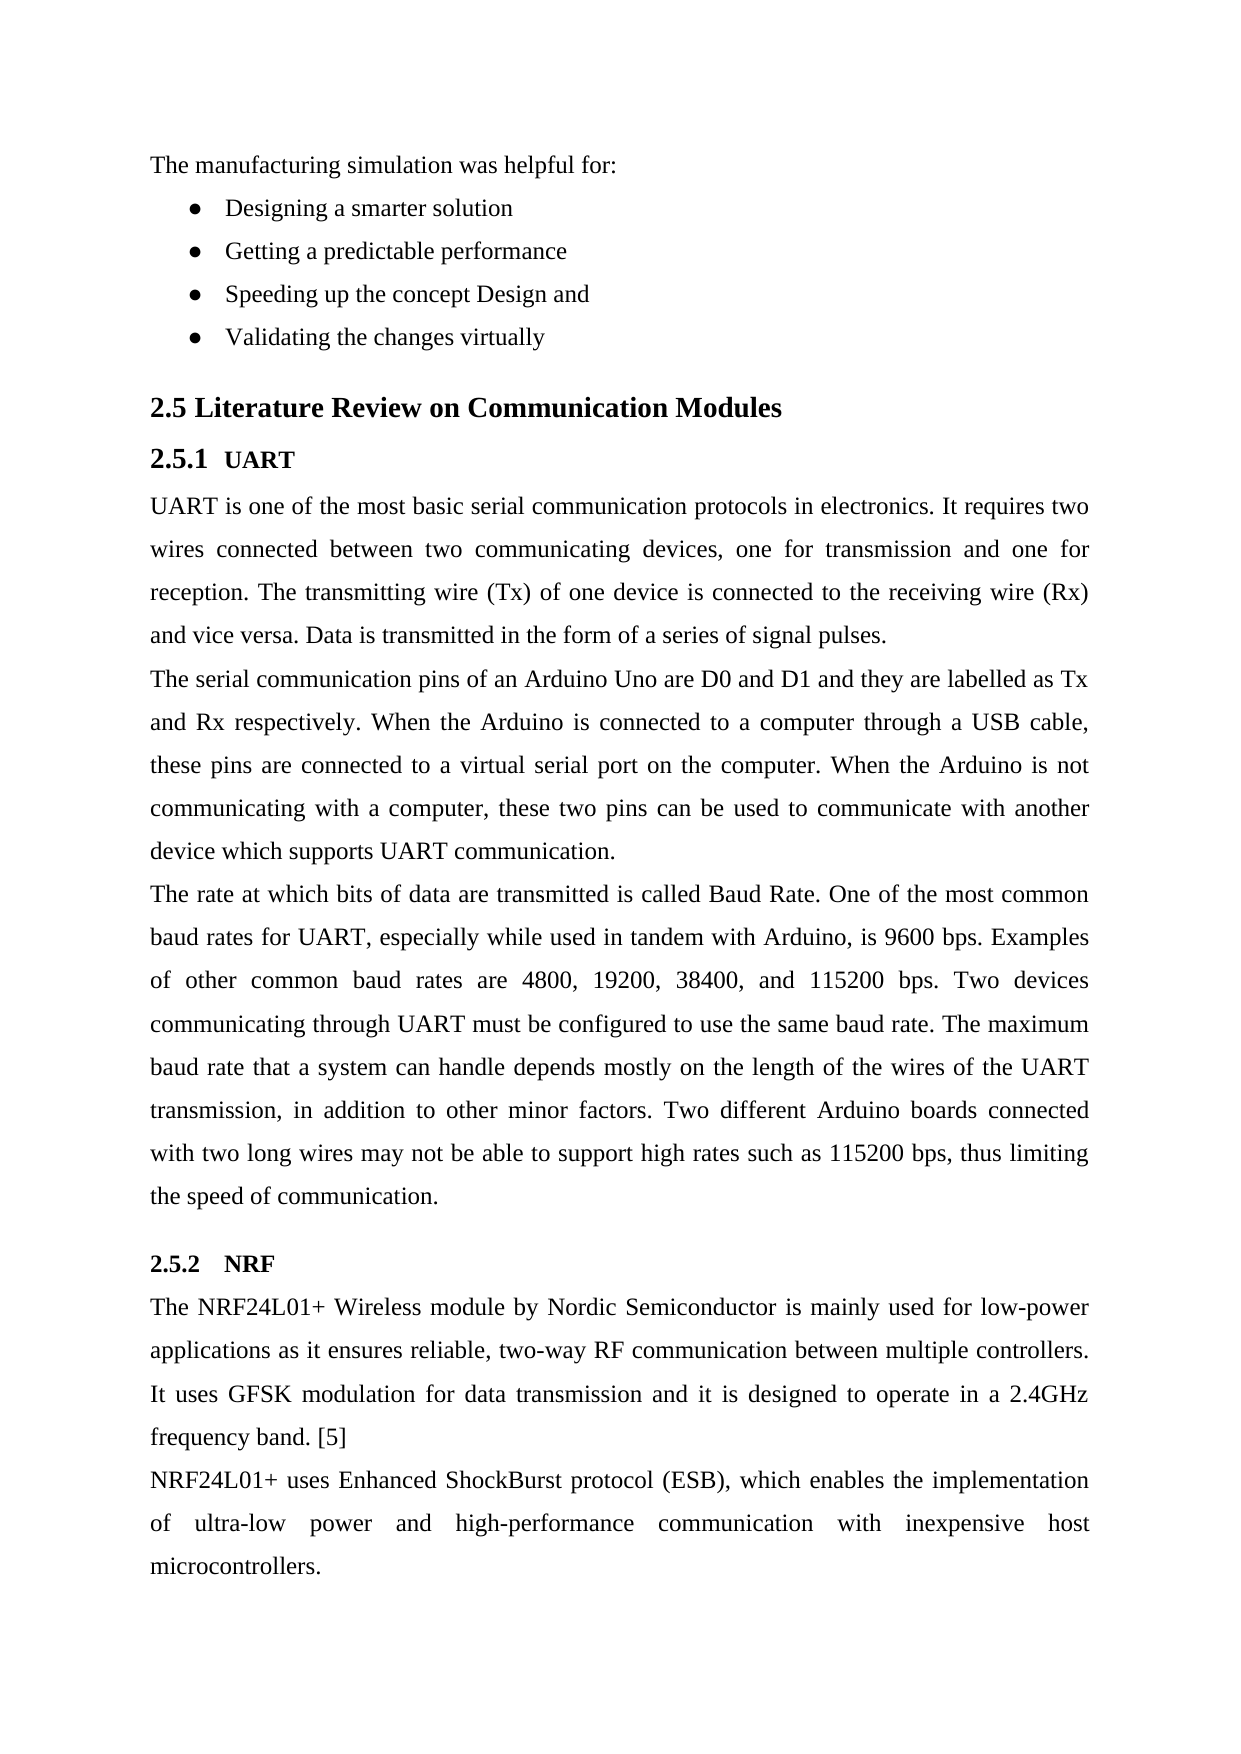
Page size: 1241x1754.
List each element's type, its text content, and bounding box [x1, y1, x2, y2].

text NRF24L01+ uses Enhanced ShockBurst protocol (ESB), which enables the implementation of ultra-low power and high-performance communication with inexpensive host microcontrollers. [150, 1465, 1090, 1580]
text The NRF24L01+ Wireless module by Nordic Semiconductor is mainly used for low-power applications as it ensures reliable, two-way RF communication between multiple controllers. It uses GFSK modulation for data transmission and it is designed to operate in a 2.4GHz frequency band. [150, 1292, 1090, 1451]
text The rate at which bits of data are transmitted is called Baud Rate. One of the most common baud rates for UART, especially while used in tandem with Arduino, is 9600 bps. Examples of other common baud rates are 4800, 19200, 38400, and 115200 bps. Two devices communicating through UART must be configured to use the same baud rate. The maximum baud rate that a system can handle depends mostly on the length of the wires of the UART transmission, in addition to other minor factors. Two different Arduino boards connected with two long wires may not be able to support high rates such as 115200 bps, thus limiting the speed of communication. [150, 879, 1090, 1210]
list Getting a predictable performance [187, 236, 1090, 265]
text UART is one of the most basic serial communication protocols in electronics. It requires two wires connected between two communicating devices, one for transmission and one for reception. The transmitting wire (Tx) of one device is connected to the receiving wire (Rx) and vice versa. Data is transmitted in the form of a series of signal pulses. [150, 491, 1090, 649]
text The manufacturing simulation was helpful for: [150, 150, 1090, 179]
text The serial communication pins of an Arduino Uno are D0 and D1 and they are labelled as Tx and Rx respectively. When the Arduino is connected to a computer through a USB cable, these pins are connected to a virtual serial port on the computer. When the Arduino is not communicating with a computer, these two pins can be used to communicate with another device which supports UART communication. [150, 664, 1090, 865]
list Validating the changes virtually [187, 322, 1090, 351]
subtitle Literature Review on Communication Modules [150, 391, 1090, 424]
subtitle UART [150, 441, 1090, 474]
list Designing a smarter solution [187, 193, 1090, 222]
list Speeding up the concept Design and [187, 279, 1090, 308]
subtitle NRF [150, 1249, 1090, 1278]
